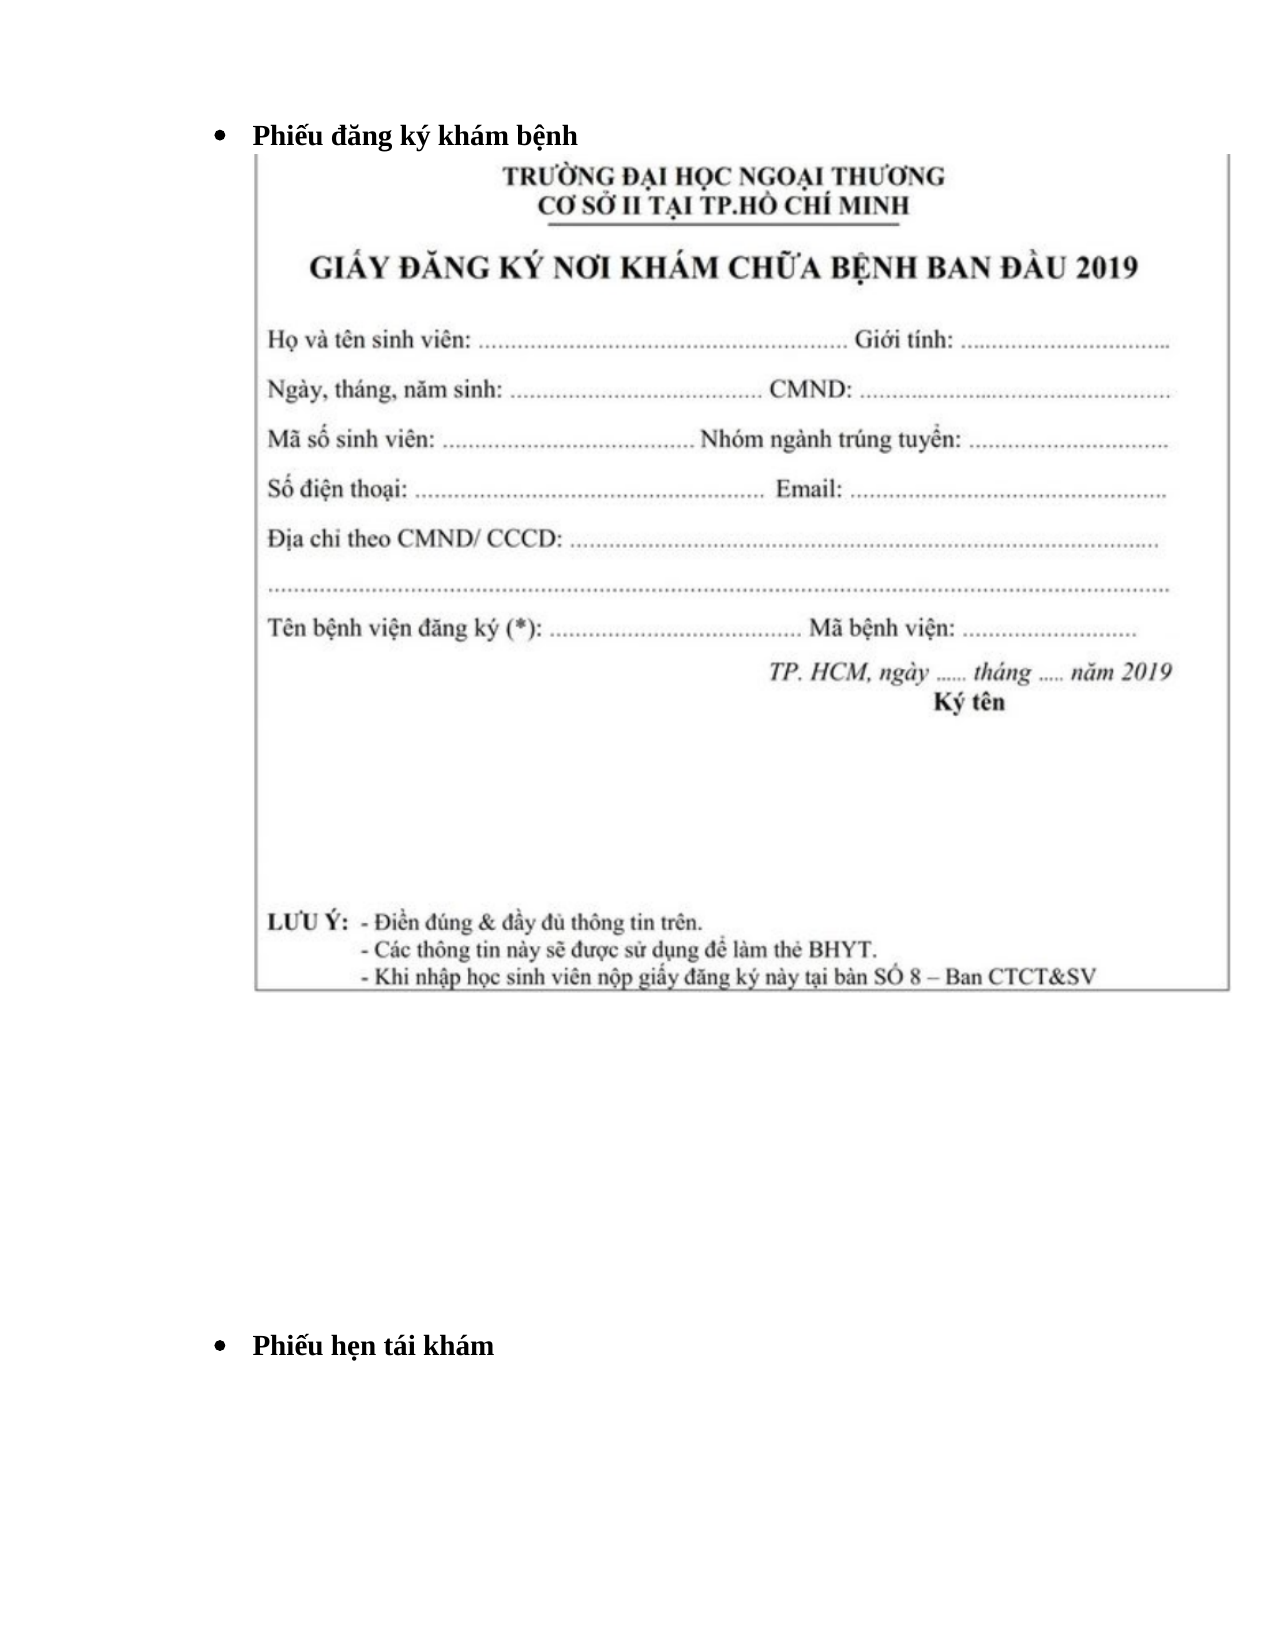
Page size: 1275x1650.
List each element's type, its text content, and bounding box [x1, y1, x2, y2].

picture [252, 154, 1232, 993]
list Phiếu đăng ký khám bệnh [215, 118, 1157, 152]
list Phiếu hẹn tái khám [215, 1328, 1157, 1362]
